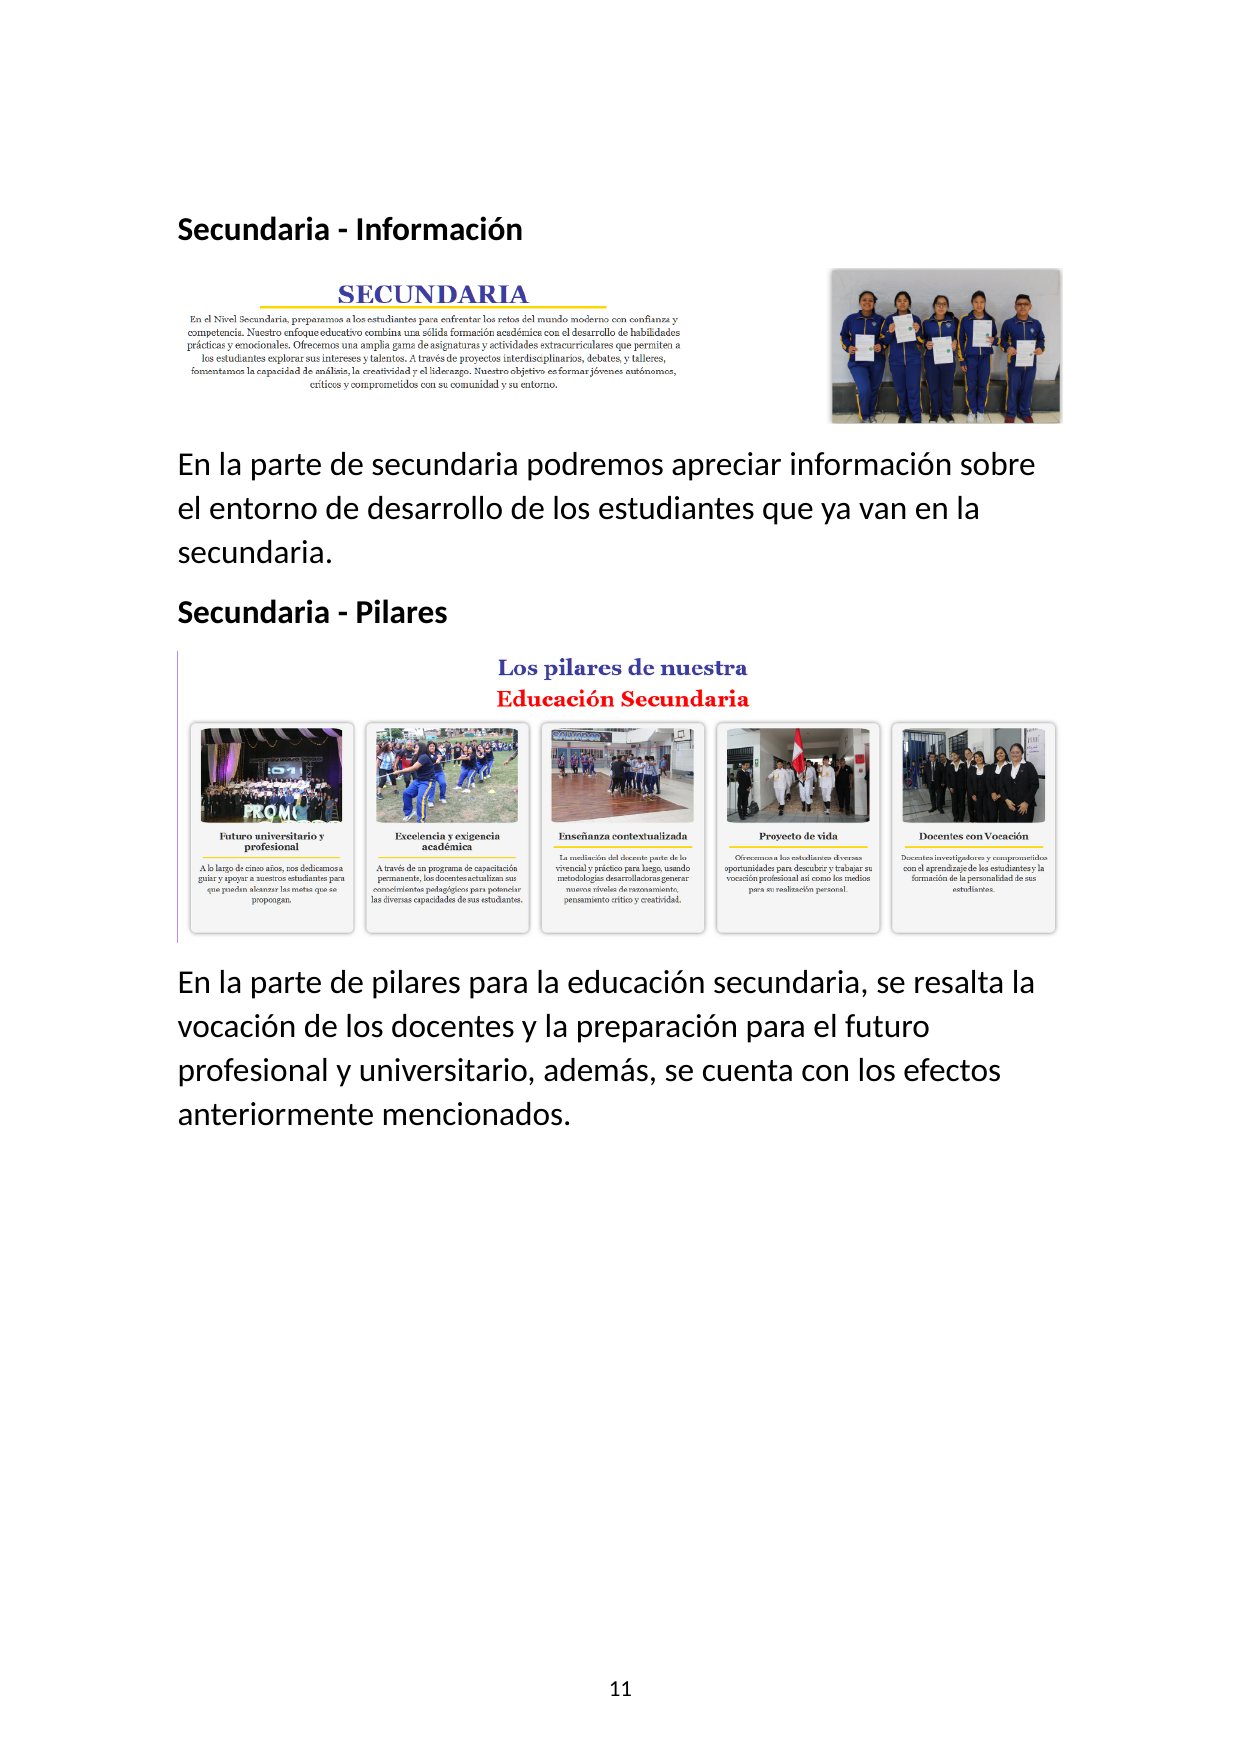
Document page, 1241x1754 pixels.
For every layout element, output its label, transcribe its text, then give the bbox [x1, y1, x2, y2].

picture [177, 268, 1063, 424]
text En la parte de secundaria podremos apreciar información sobre el entorno de desarrollo de los estudiantes que ya van en la secundaria. [177, 443, 1063, 571]
picture [177, 651, 1063, 943]
text Secundaria - Pilares [177, 591, 1063, 632]
text Secundaria - Información [177, 208, 1063, 249]
text En la parte de pilares para la educación secundaria, se resalta la vocación de los docentes y la preparación para el futuro profesional y universitario, además, se cuenta con los efectos anteriormente mencionados. [177, 961, 1063, 1134]
